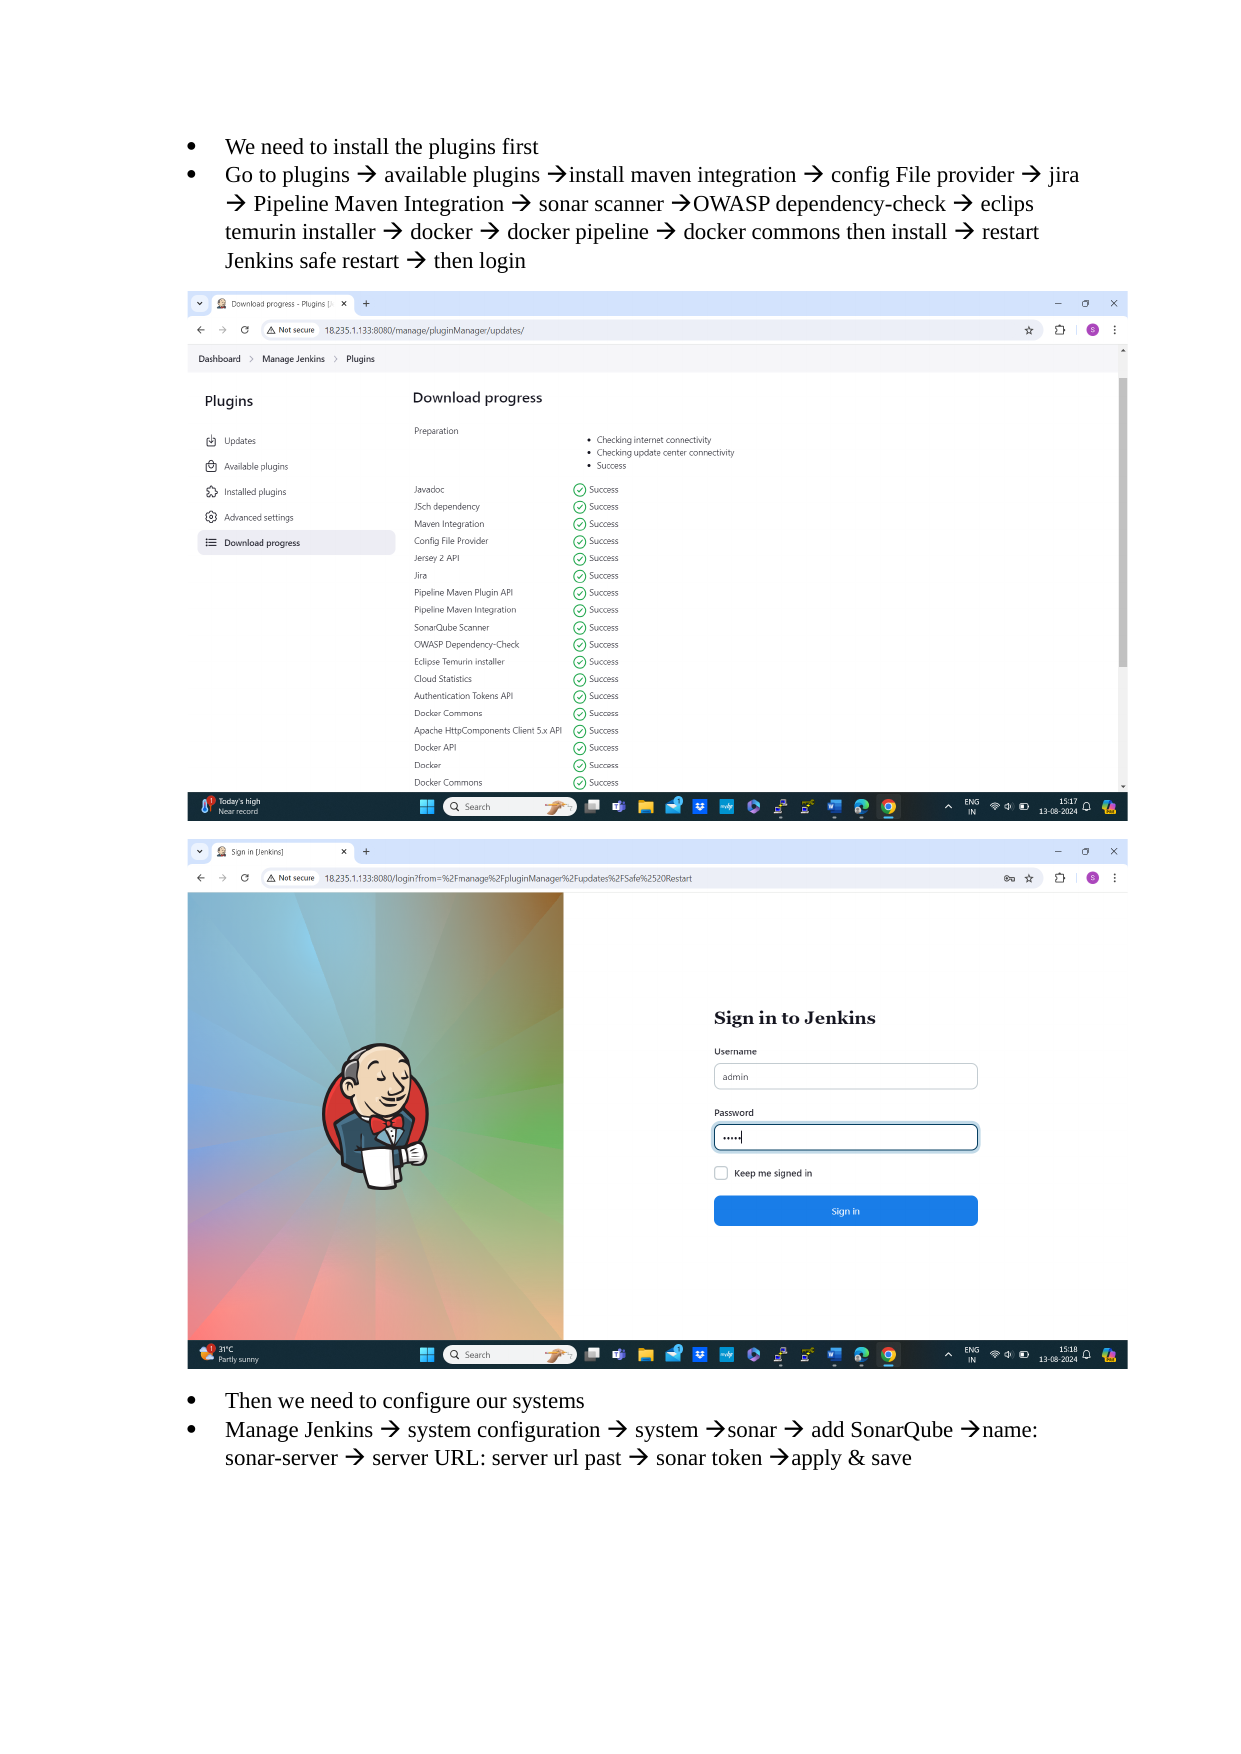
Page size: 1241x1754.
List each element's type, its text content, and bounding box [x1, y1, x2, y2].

list We need to install the plugins first [187, 133, 1090, 159]
list Manage Jenkins system configuration system sonar add SonarQube name: sonar-server server URL: server url past sonar token apply & save [187, 1416, 1090, 1470]
list Go to plugins available plugins install maven integration config File provider jira Pipeline Maven Integration sonar scanner OWASP dependency-check eclips temurin installer docker docker pipeline docker commons then install restart Jenkins safe restart then login [187, 161, 1090, 273]
list Then we need to configure our systems [187, 1387, 1090, 1413]
picture [187, 291, 1128, 821]
picture [187, 839, 1128, 1369]
